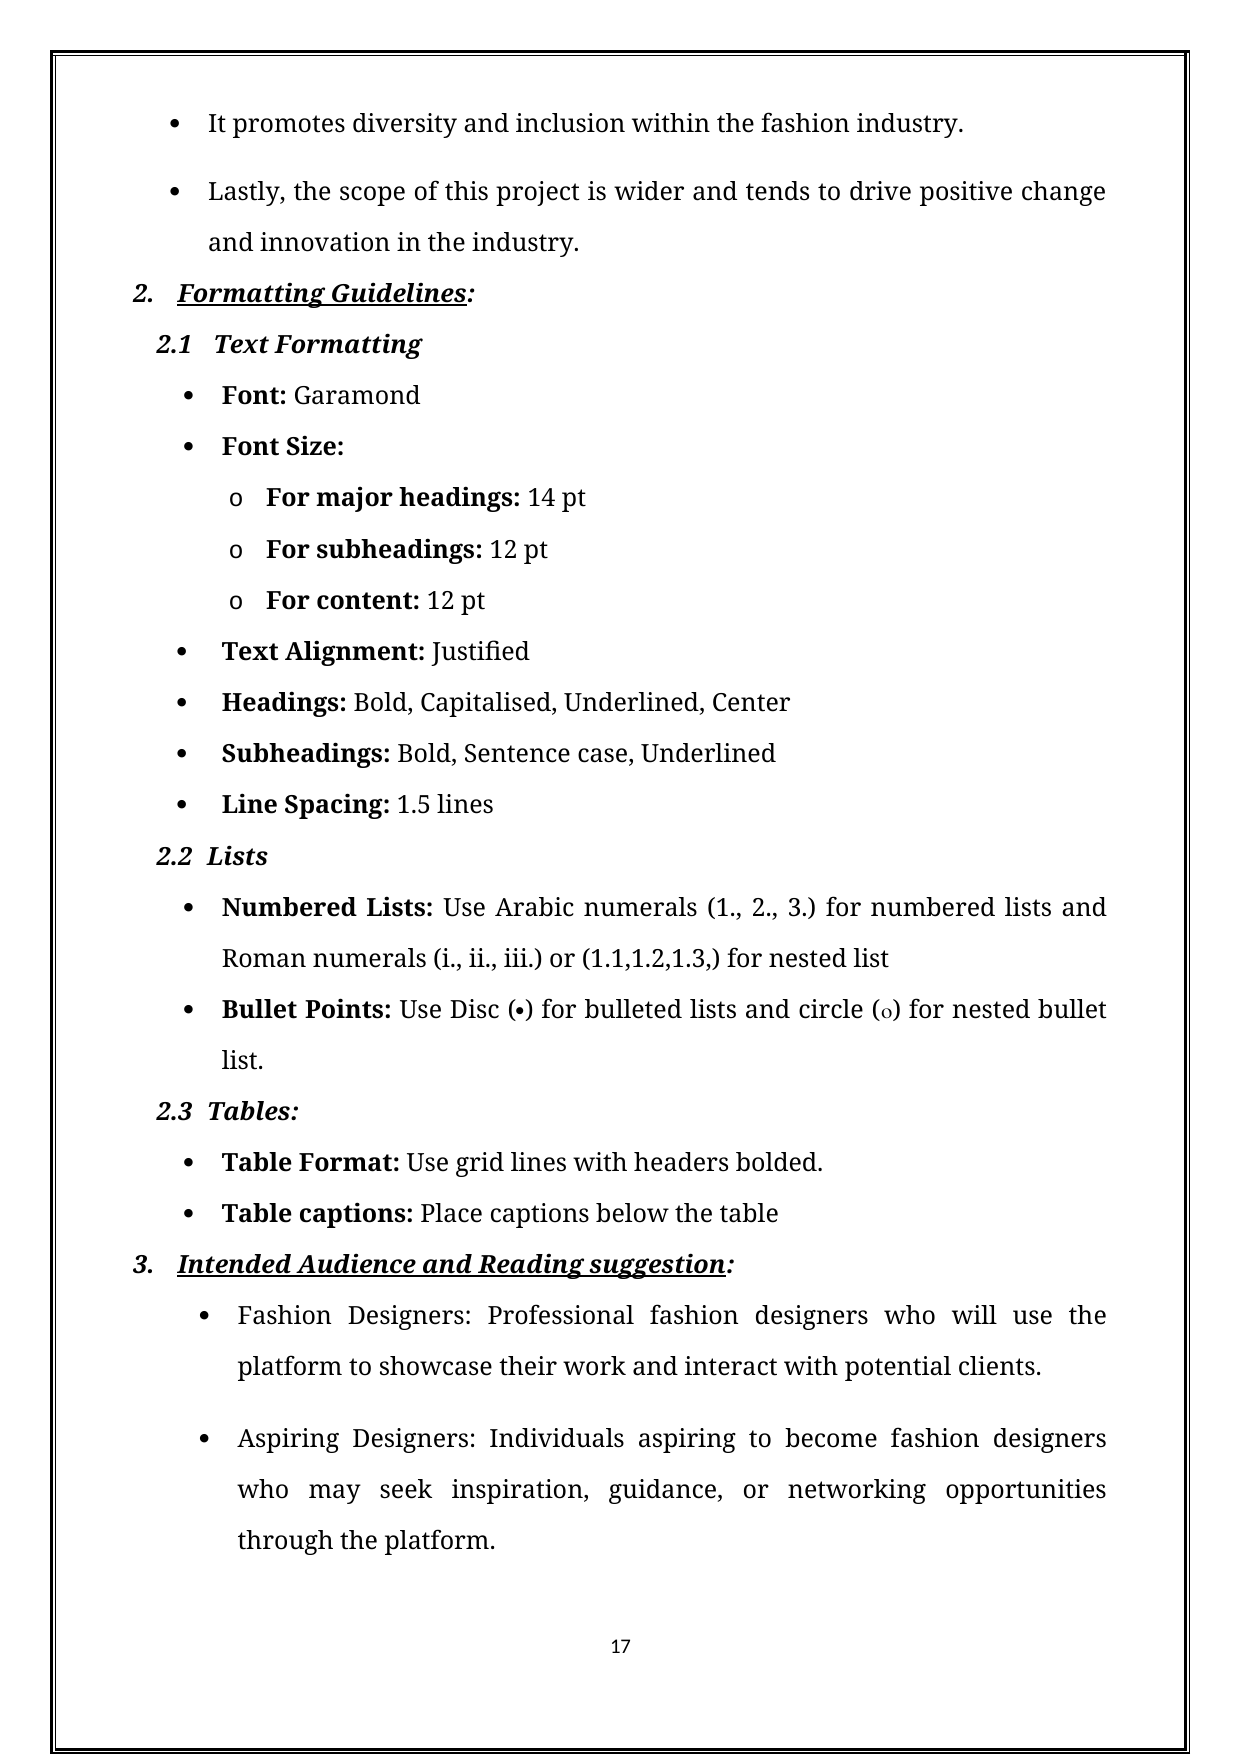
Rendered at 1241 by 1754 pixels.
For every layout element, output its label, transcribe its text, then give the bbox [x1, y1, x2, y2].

list Text Formatting [192, 327, 1107, 361]
list Tables: [192, 1093, 1107, 1127]
list Table captions: Place captions below the table [184, 1195, 1107, 1229]
list Text Alignment: Justified [177, 634, 1107, 668]
list For subheadings: 12 pt [228, 531, 1107, 566]
list Line Spacing: 1.5 lines [177, 787, 1107, 821]
list Fashion Designers: Professional fashion designers who will use the platform to showcase their work and interact with potential clients. [200, 1297, 1107, 1383]
list Headings: Bold, Capitalised, Underlined, Center [177, 685, 1107, 719]
list For content: 12 pt [228, 583, 1107, 617]
list Numbered Lists: Use Arabic numerals (1., 2., 3.) for numbered lists and Roman numerals (i., ii., iii.) or (1.1,1.2,1.3,) for nested list [184, 889, 1107, 974]
list Table Format: Use grid lines with headers bolded. [184, 1144, 1107, 1178]
list For major headings: 14 pt [228, 480, 1107, 514]
list Subheadings: Bold, Sentence case, Underlined [177, 736, 1107, 770]
list Intended Audience and Reading suggestion: [133, 1246, 1107, 1281]
list It promotes diversity and inclusion within the fashion industry. [170, 106, 1107, 140]
list Aspiring Designers: Individuals aspiring to become fashion designers who may seek inspiration, guidance, or networking opportunities through the platform. [200, 1421, 1107, 1557]
list Lastly, the scope of this project is wider and tends to drive positive change and innovation in the industry. [170, 174, 1107, 259]
list Font: Garamond [184, 378, 1107, 412]
list Font Size: [184, 429, 1107, 463]
list Bullet Points: Use Disc () for bulleted lists and circle () for nested bullet list. [184, 991, 1107, 1076]
list Lists [192, 838, 1107, 872]
list Formatting Guidelines: [133, 276, 1107, 310]
